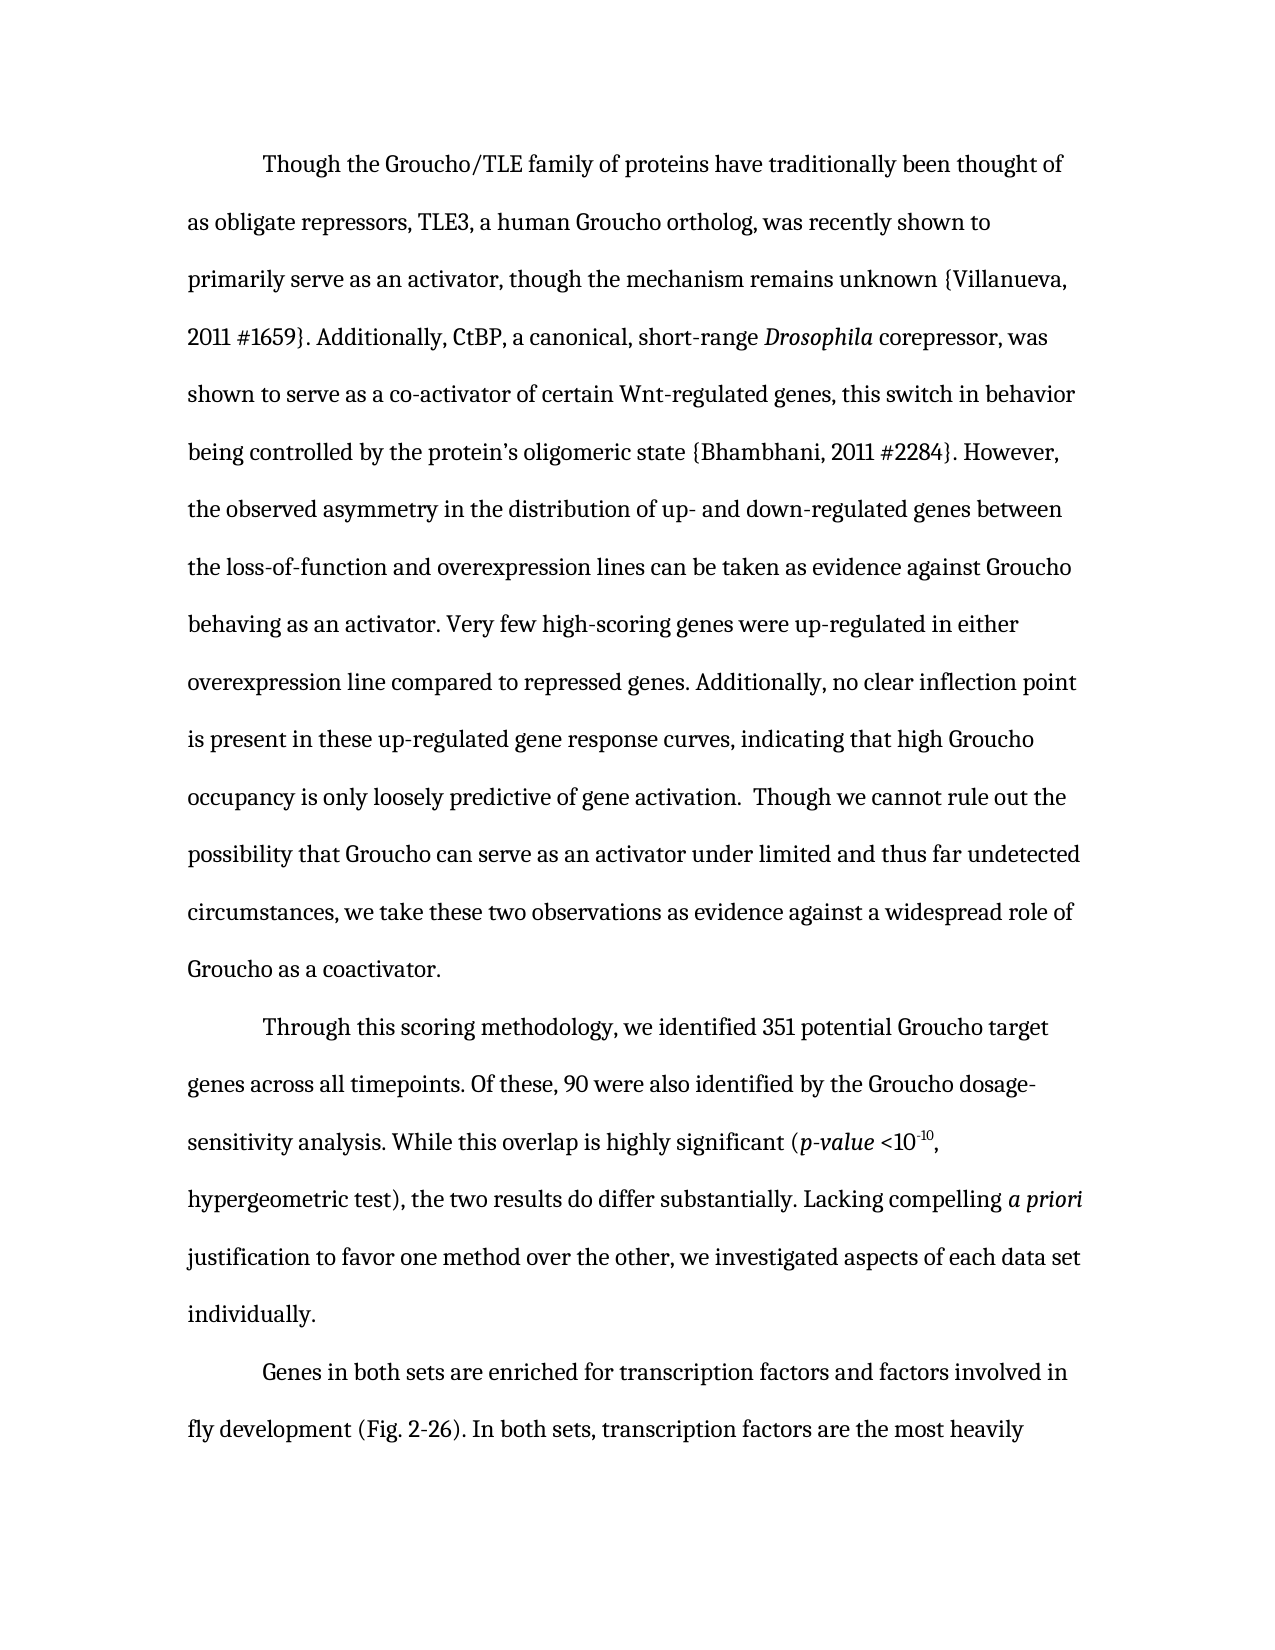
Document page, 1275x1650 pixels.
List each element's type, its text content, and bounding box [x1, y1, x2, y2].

text Though the Groucho/TLE family of proteins have traditionally been thought of as obligate repressors, TLE3, a human Groucho ortholog, was recently shown to primarily serve as an activator, though the mechanism remains unknown {Villanueva, 2011 #1659}. Additionally, CtBP, a canonical, short-range Drosophila corepressor, was shown to serve as a co-activator of certain Wnt-regulated genes, this switch in behavior being controlled by the protein’s oligomeric state {Bhambhani, 2011 #2284}. However, the observed asymmetry in the distribution of up- and down-regulated genes between the loss-of-function and overexpression lines can be taken as evidence against Groucho behaving as an activator. Very few high-scoring genes were in either overexpression line compared to repressed genes. Additionally, no clear inflection point is present in these up-regulated gene response curves, indicating that high Groucho occupancy is only loosely predictive of gene activation. Though we cannot rule out the possibility that Groucho can serve as an activator under limited and thus far undetected circumstances, we take these two observations as evidence against a widespread role of Groucho . [187, 150, 1087, 984]
text Through this scoring methodology, we identif 351 potential Groucho target genes across all timepoints. Of these, 90 were also identified by the Groucho dosage-sensitivity analysis. While this overlap is highly significant (p-value <10-10, hypergeometric test), the two results do differ substantially. Lacking compelling a priori justification to favor one method over the other, we investigated aspects of each data set individually. [187, 1012, 1087, 1329]
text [187, 1357, 1087, 1444]
